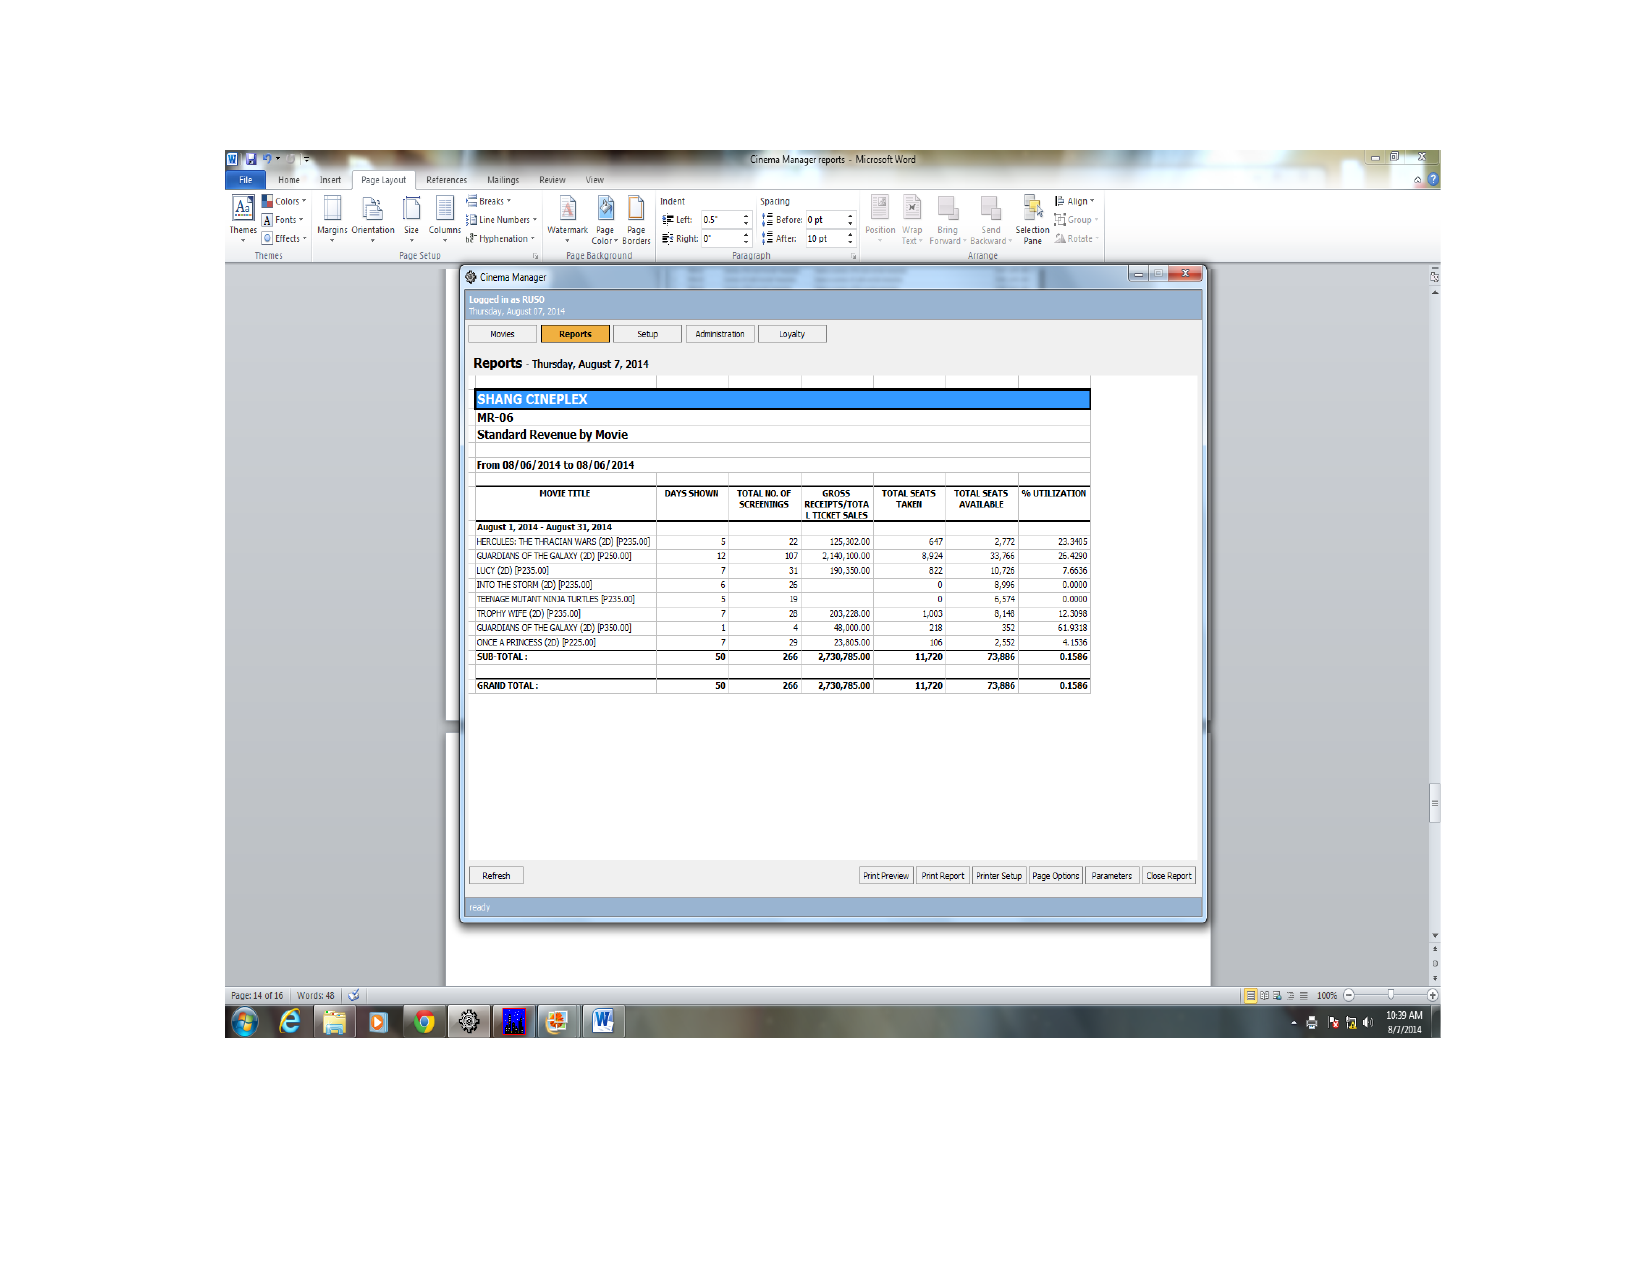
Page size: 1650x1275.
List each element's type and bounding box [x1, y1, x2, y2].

picture [225, 150, 1441, 1038]
